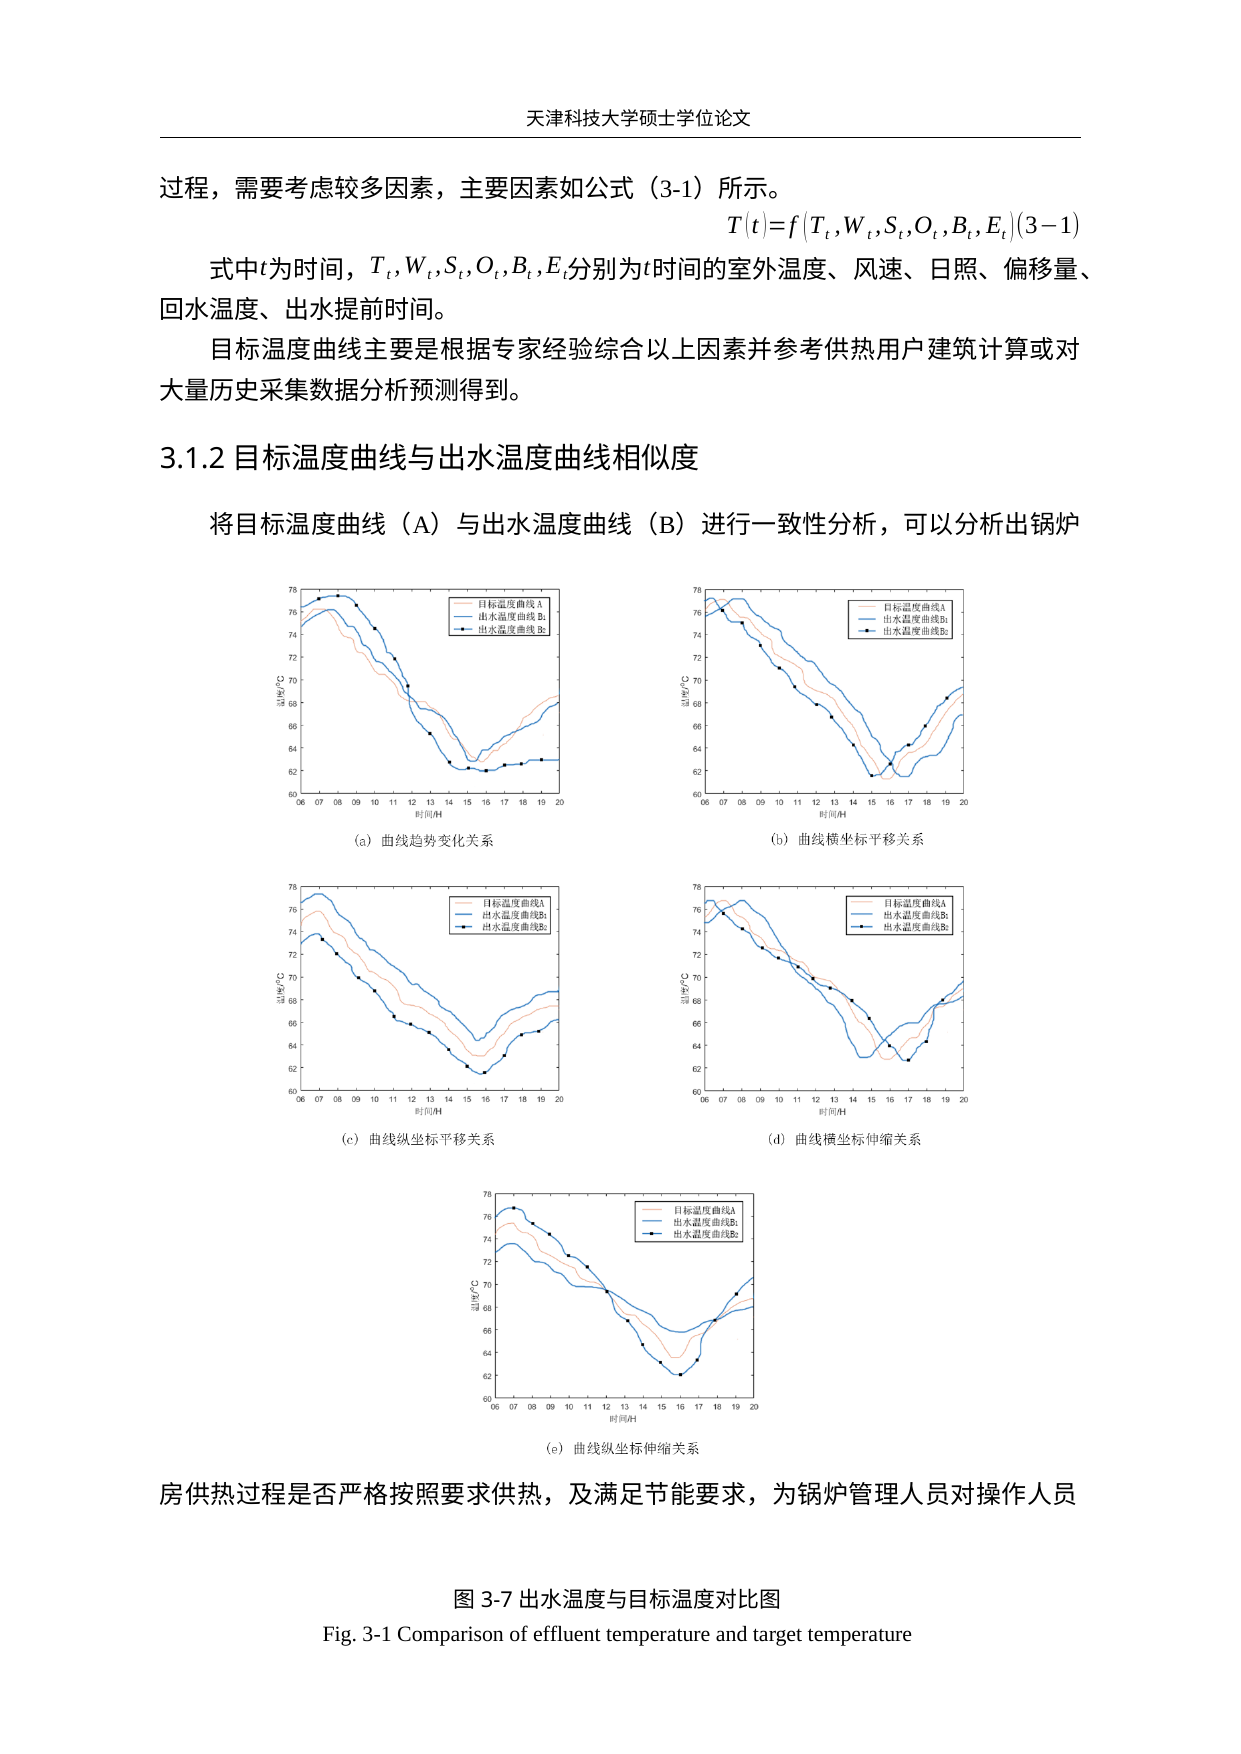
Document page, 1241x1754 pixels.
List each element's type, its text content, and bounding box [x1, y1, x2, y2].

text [159, 502, 1081, 1512]
text 式中为时间，分别为时间的室外温度、风速、日照、偏移量、回水温度、出水提前时间。 [159, 247, 1081, 328]
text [159, 166, 1081, 207]
picture [207, 570, 1032, 1471]
text 目标温度曲线主要是根据专家经验综合以上因素并参考供热用户建筑计算或对大量历史采集数据分析预测得到。 [159, 328, 1081, 409]
subtitle 3.1.2 目标温度曲线与出水温度曲线相似度 [159, 415, 1081, 496]
